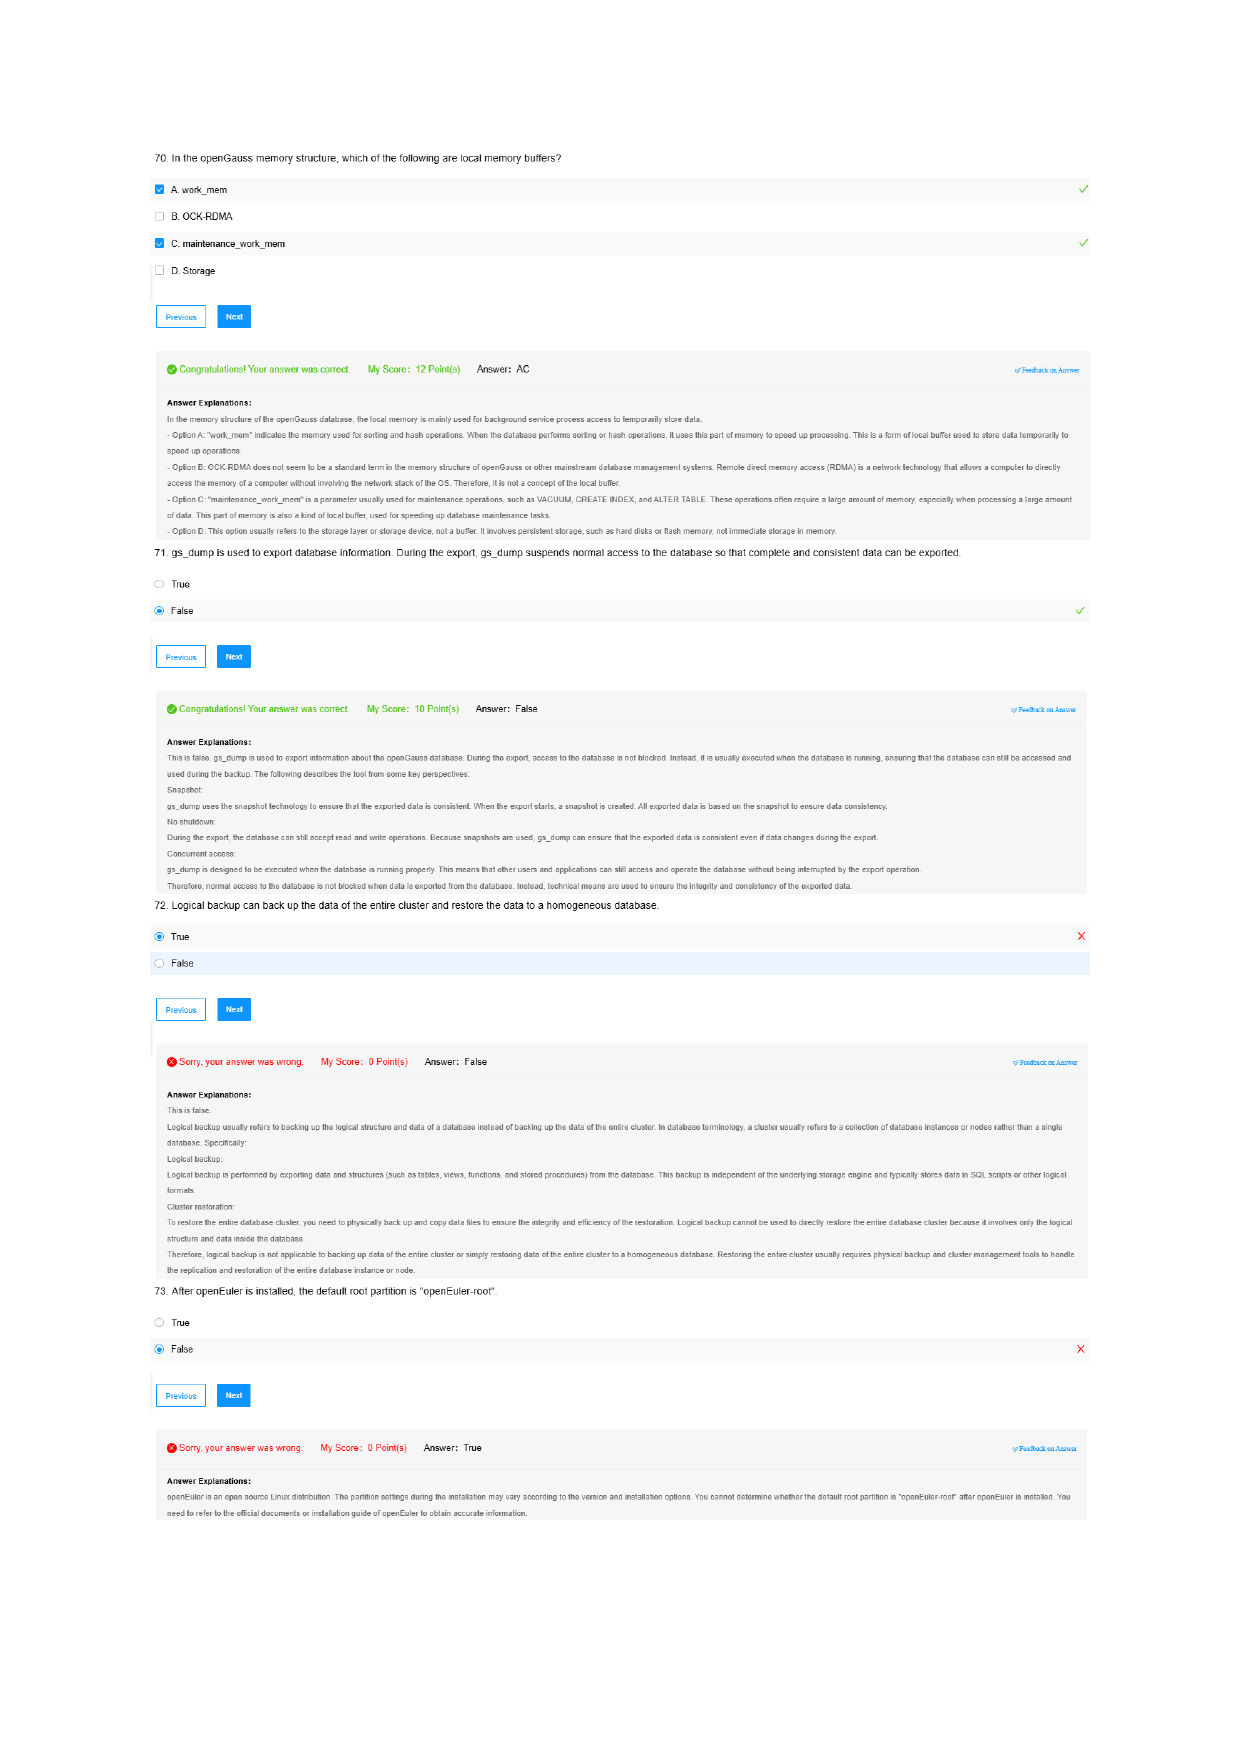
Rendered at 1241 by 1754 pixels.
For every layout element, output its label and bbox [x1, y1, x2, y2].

picture [150, 897, 1091, 1279]
picture [150, 1282, 1091, 1520]
picture [150, 150, 1091, 540]
picture [150, 543, 1091, 894]
